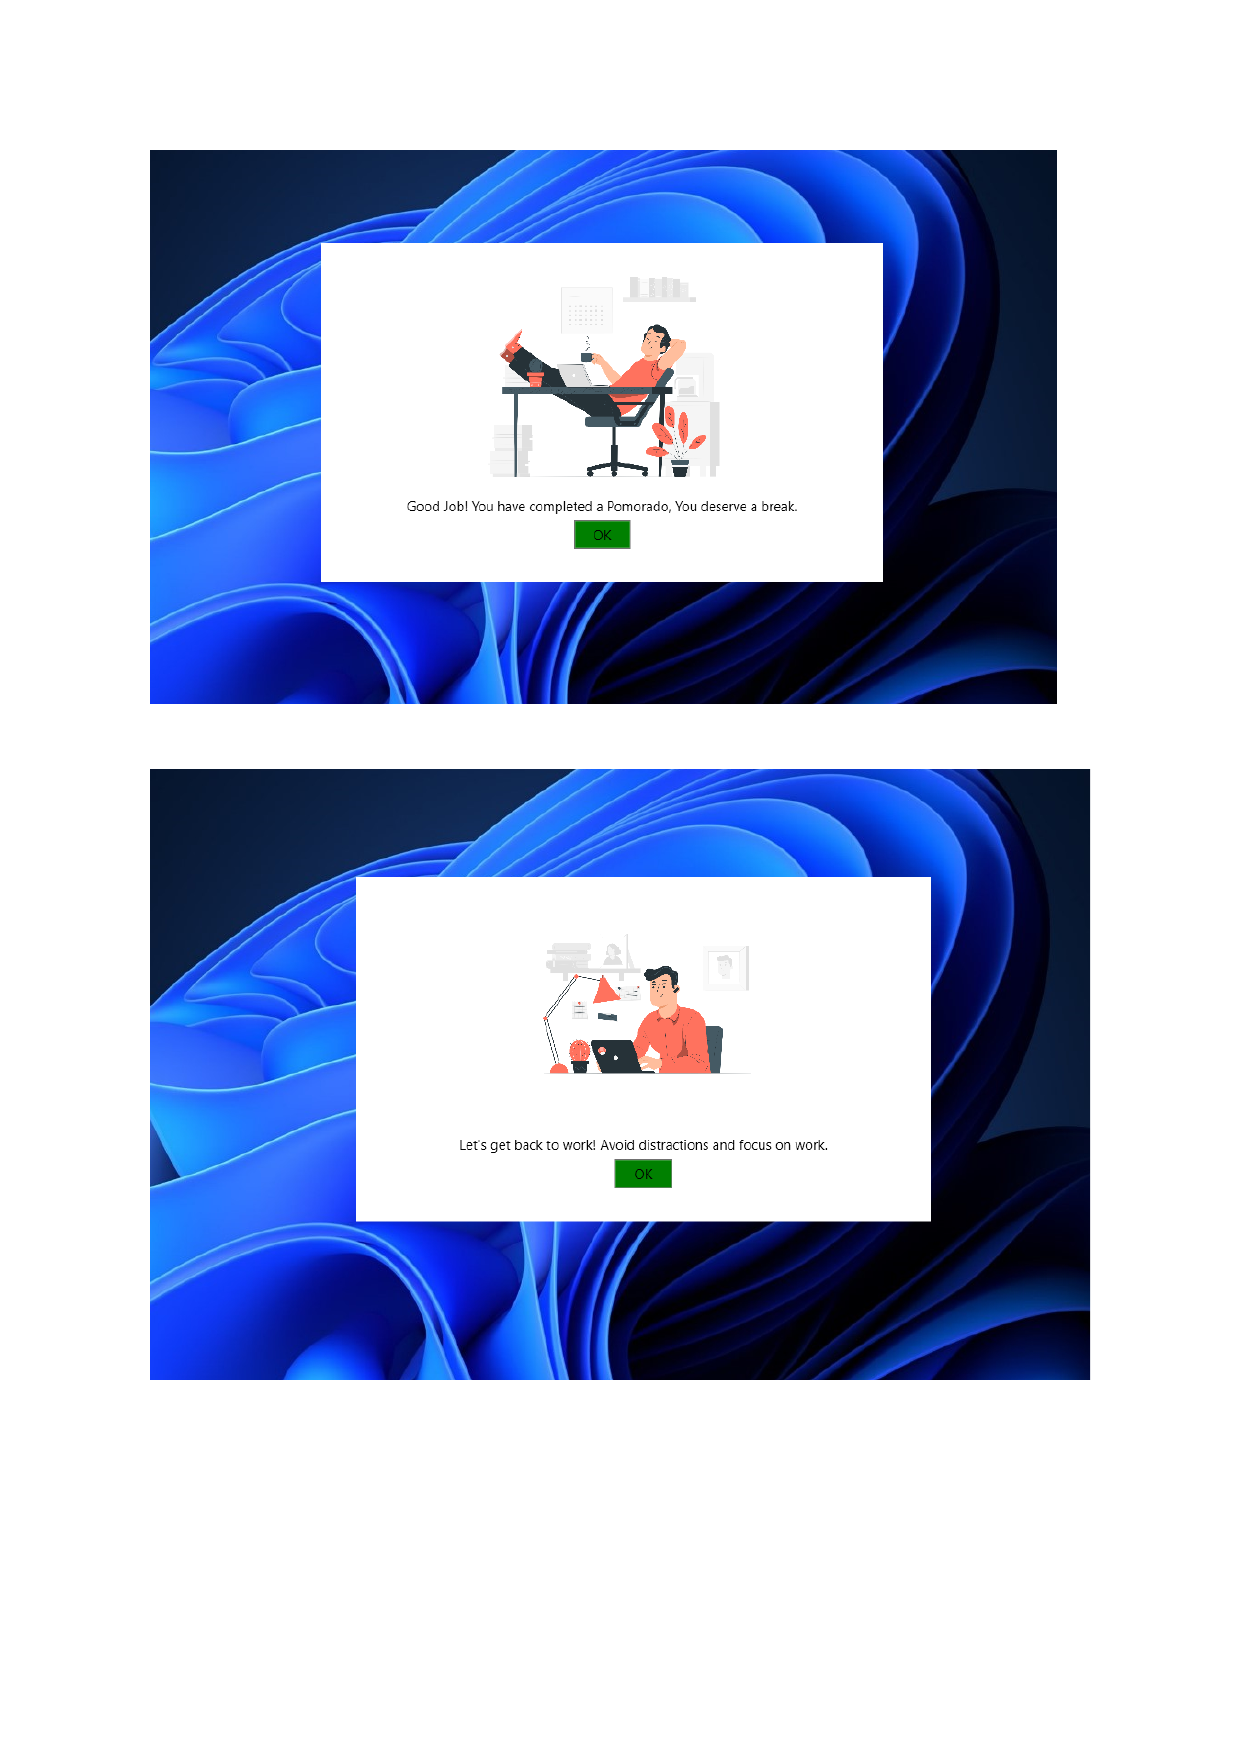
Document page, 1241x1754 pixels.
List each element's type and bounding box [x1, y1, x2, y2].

picture [150, 769, 1091, 1380]
picture [150, 150, 1057, 704]
